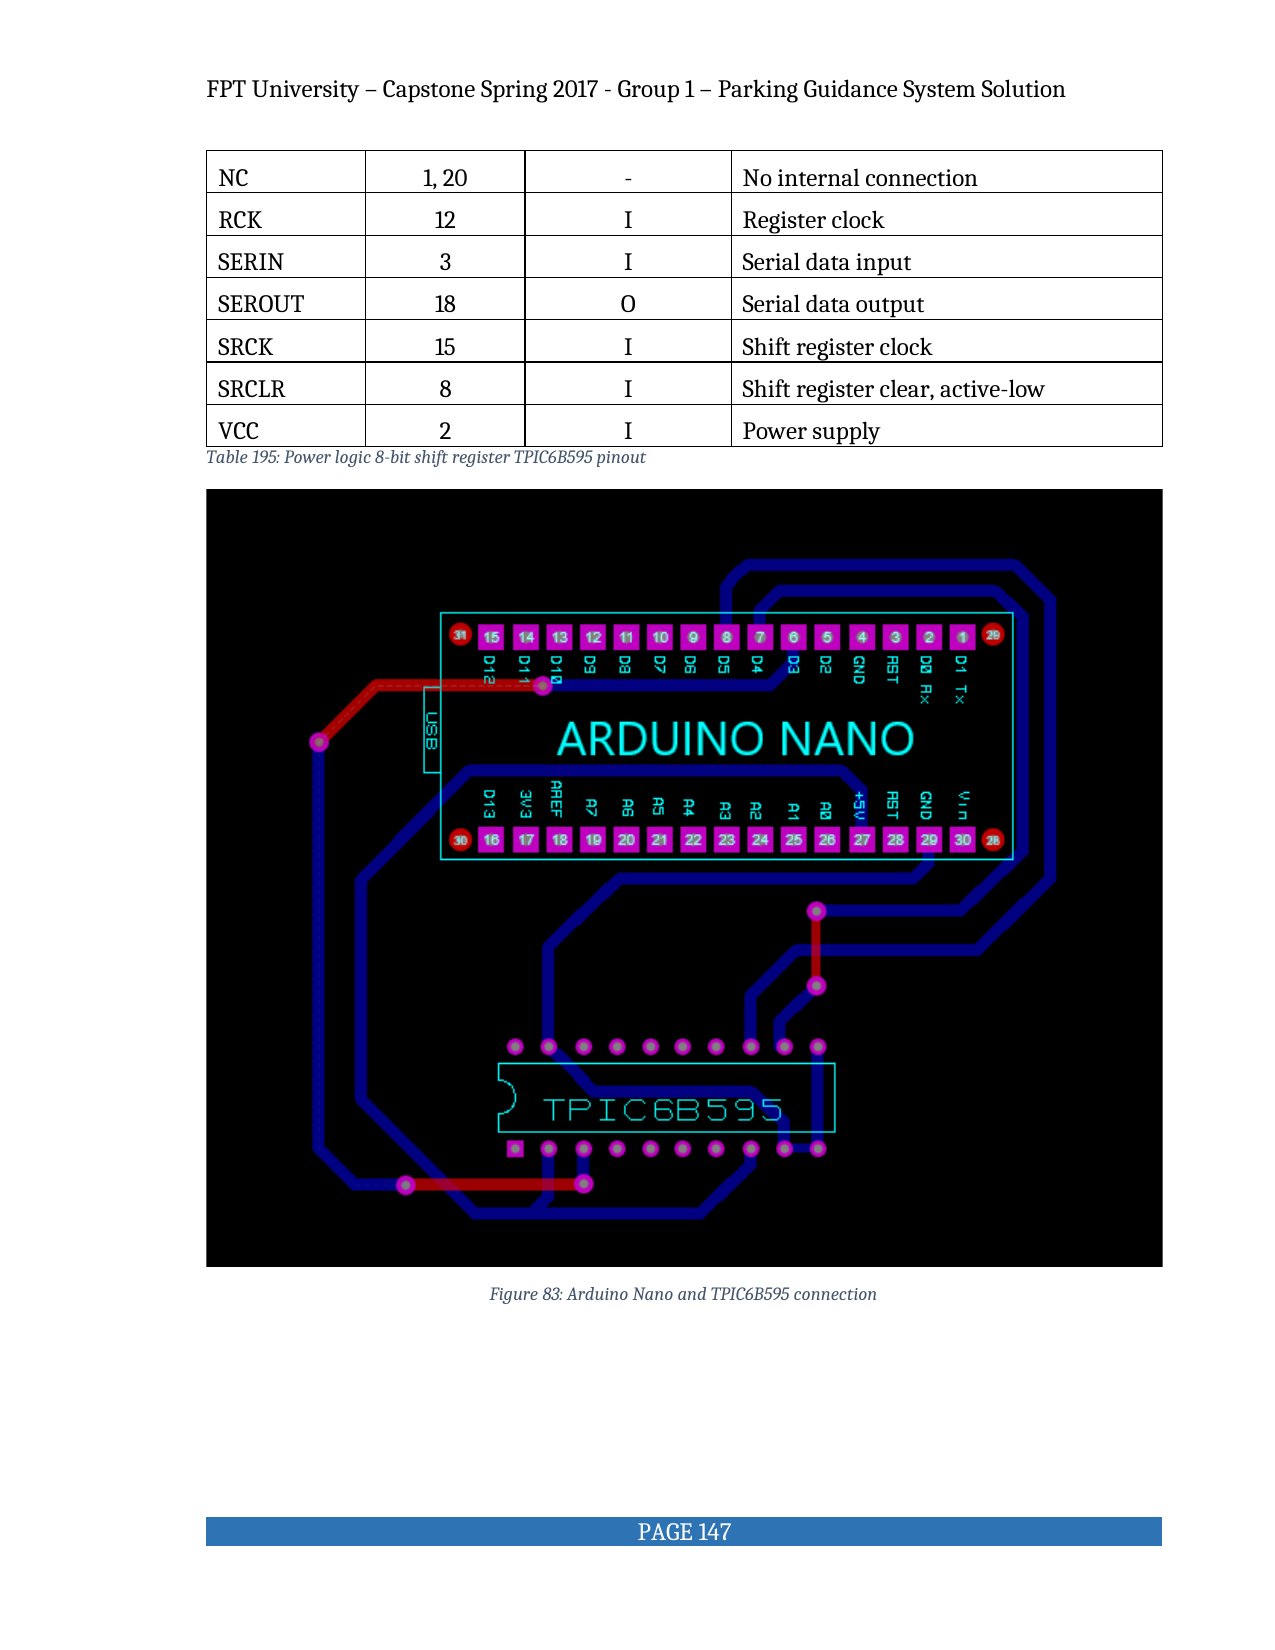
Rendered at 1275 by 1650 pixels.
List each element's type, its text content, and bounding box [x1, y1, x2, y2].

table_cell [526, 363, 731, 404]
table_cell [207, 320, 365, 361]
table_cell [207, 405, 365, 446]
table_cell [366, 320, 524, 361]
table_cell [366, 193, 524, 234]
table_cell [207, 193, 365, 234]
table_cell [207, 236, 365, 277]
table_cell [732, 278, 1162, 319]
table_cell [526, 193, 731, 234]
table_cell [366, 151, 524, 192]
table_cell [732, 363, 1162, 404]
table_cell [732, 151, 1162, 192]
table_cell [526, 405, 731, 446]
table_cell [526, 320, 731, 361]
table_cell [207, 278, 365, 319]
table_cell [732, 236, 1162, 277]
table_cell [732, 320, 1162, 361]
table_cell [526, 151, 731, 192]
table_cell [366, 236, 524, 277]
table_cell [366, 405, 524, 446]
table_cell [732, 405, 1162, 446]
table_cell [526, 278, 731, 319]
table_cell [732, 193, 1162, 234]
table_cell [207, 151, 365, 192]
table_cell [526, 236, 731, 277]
picture [206, 489, 1163, 1267]
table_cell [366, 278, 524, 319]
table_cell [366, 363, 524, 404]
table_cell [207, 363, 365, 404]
